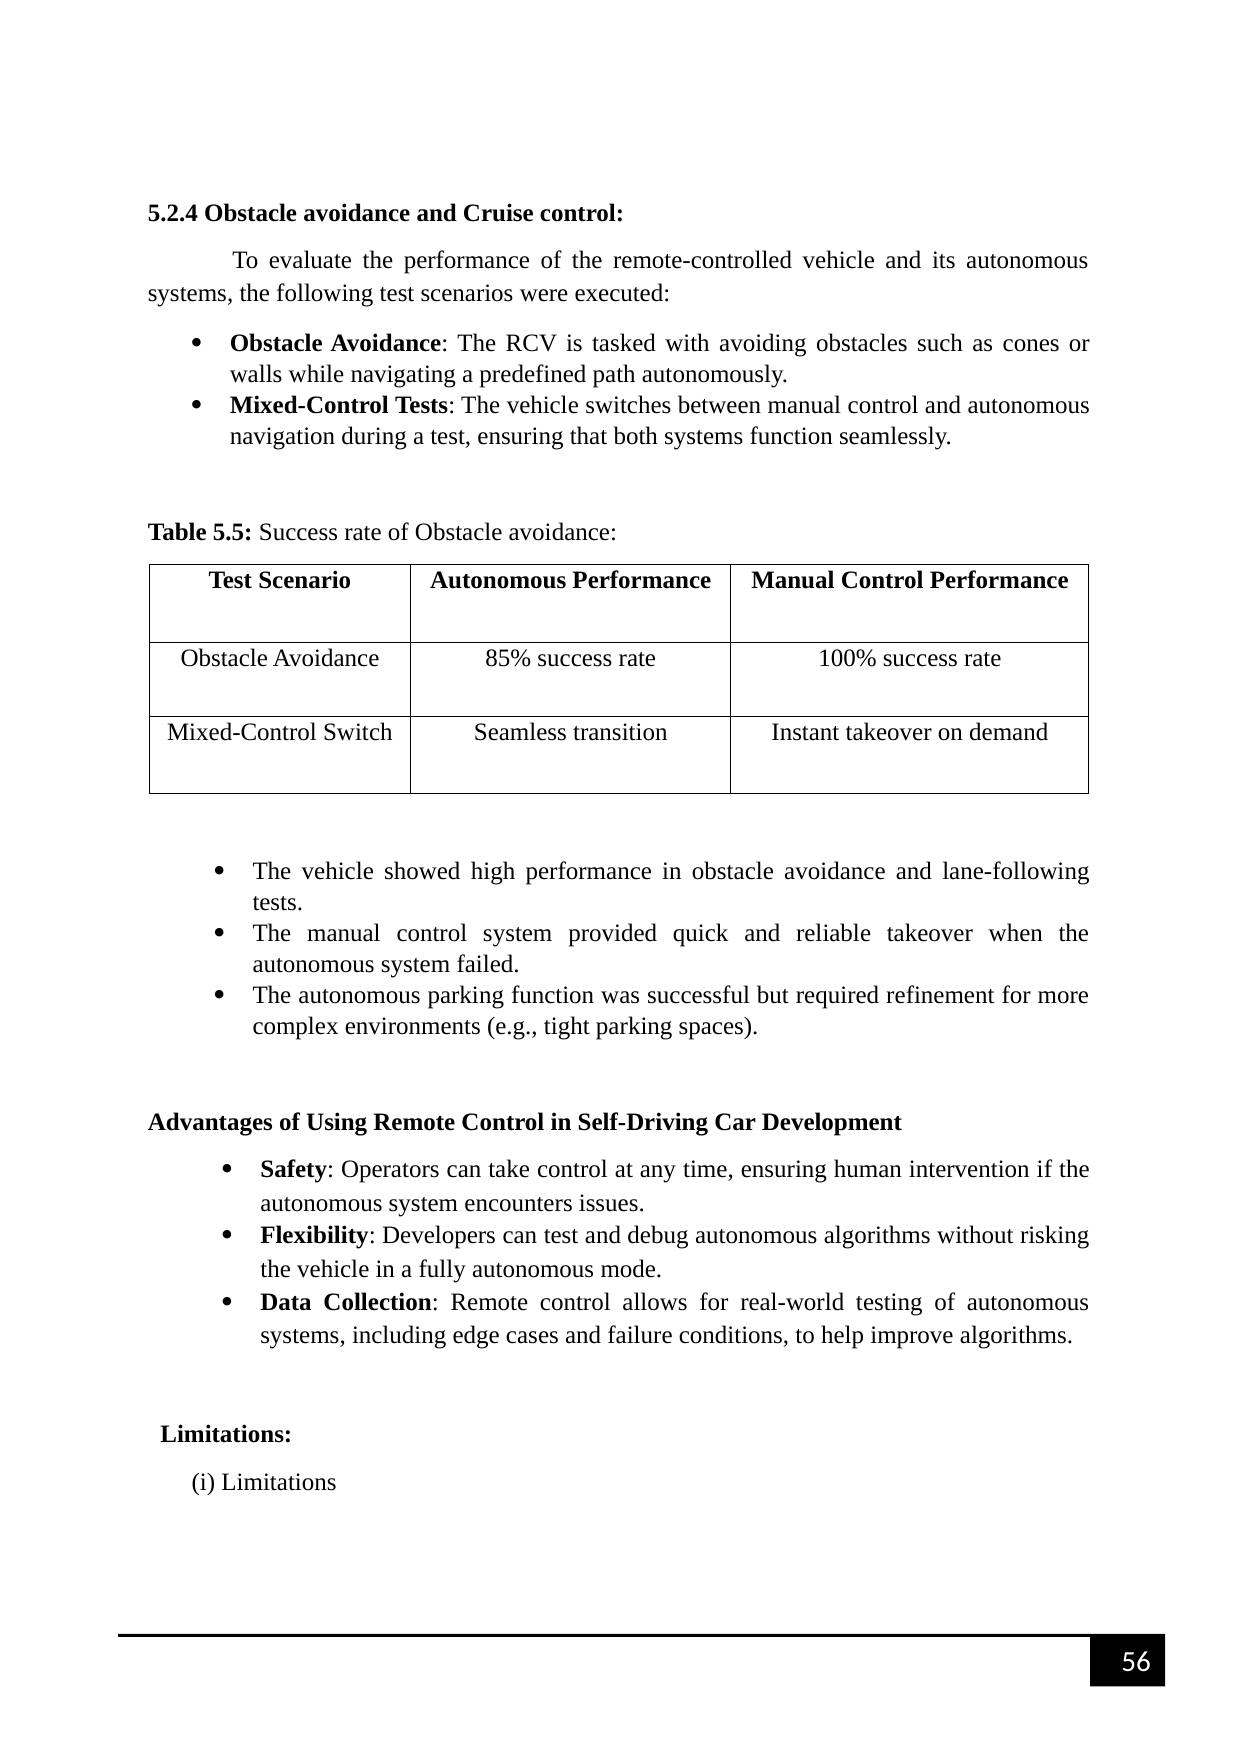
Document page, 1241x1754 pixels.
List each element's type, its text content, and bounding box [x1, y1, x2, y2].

list Flexibility: Developers can test and debug autonomous algorithms without risking the vehicle in a fully autonomous mode. [223, 1221, 1090, 1282]
list Obstacle Avoidance: The RCV is tasked with avoiding obstacles such as cones or walls while navigating a predefined path autonomously. [192, 328, 1090, 388]
list Mixed-Control Tests: The vehicle switches between manual control and autonomous navigation during a test, ensuring that both systems function seamlessly. [192, 390, 1090, 450]
text Table 5.5: Success rate of Obstacle avoidance: [148, 517, 1090, 545]
table_cell Mixed-Control Switch [150, 717, 410, 793]
table_cell 100% success rate [731, 643, 1088, 716]
table_cell 85% success rate [411, 643, 730, 716]
list The vehicle showed high performance in obstacle avoidance and lane-following tests. [215, 856, 1090, 916]
table_header Manual Control Performance [731, 565, 1088, 642]
table_cell Obstacle Avoidance [150, 643, 410, 716]
list Safety: Operators can take control at any time, ensuring human intervention if the autonomous system encounters issues. [223, 1154, 1090, 1216]
table_cell Seamless transition [411, 717, 730, 793]
text Limitations: [148, 1419, 1090, 1448]
list The manual control system provided quick and reliable takeover when the autonomous system failed. [215, 918, 1090, 978]
table_header Autonomous Performance [411, 565, 730, 642]
list The autonomous parking function was successful but required refinement for more complex environments (e.g., tight parking spaces). [215, 980, 1090, 1040]
text To evaluate the performance of the remote-controlled vehicle and its autonomous systems, the following test scenarios were executed: [148, 245, 1090, 307]
table_header Test Scenario [150, 565, 410, 642]
table_cell Instant takeover on demand [731, 717, 1088, 793]
text 5.2.4 Obstacle avoidance and Cruise control: [148, 198, 1090, 226]
text (i) Limitations [148, 1467, 1090, 1496]
list Data Collection: Remote control allows for real-world testing of autonomous systems, including edge cases and failure conditions, to help improve algorithms. [223, 1287, 1090, 1348]
text Advantages of Using Remote Control in Self-Driving Car Development [148, 1107, 1090, 1136]
